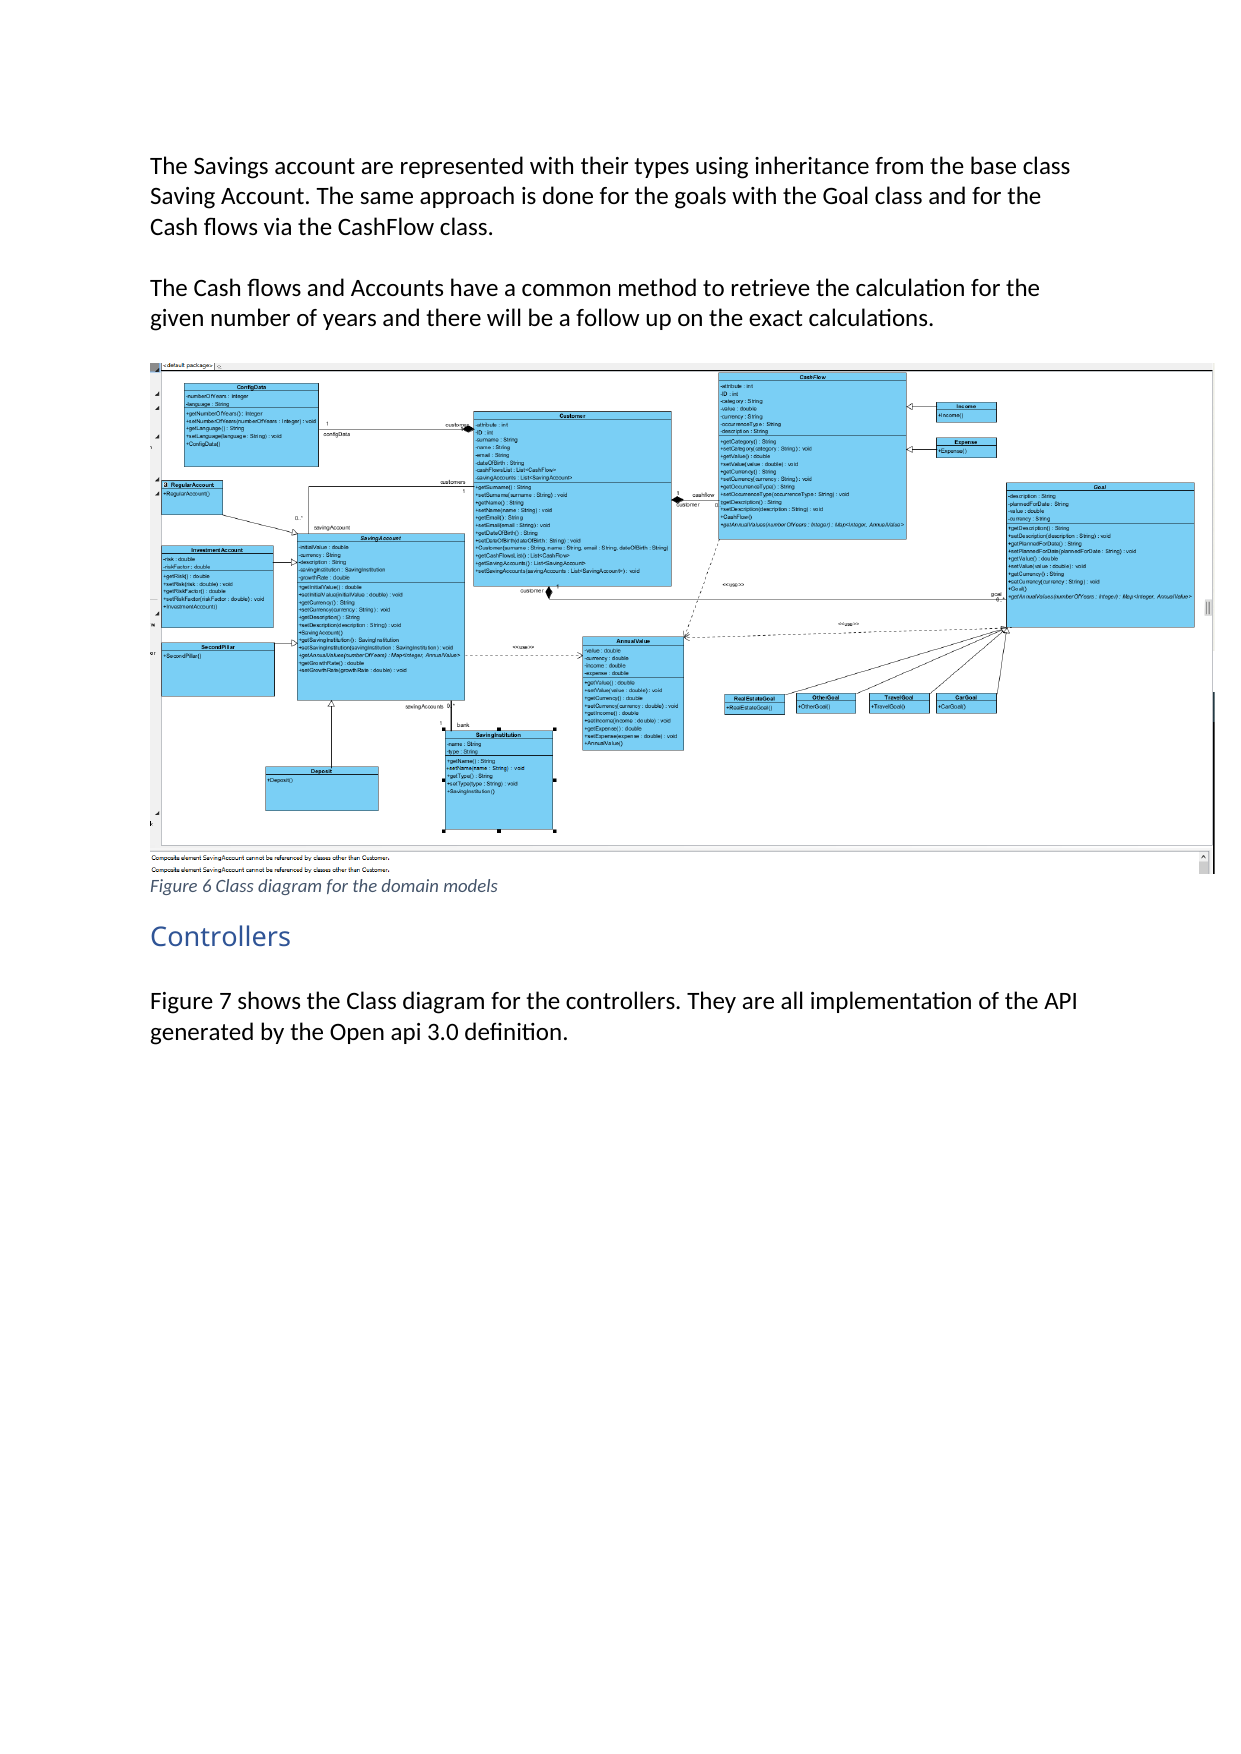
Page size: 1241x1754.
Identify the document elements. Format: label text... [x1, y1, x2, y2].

text Figure 7 shows the Class diagram for the controllers. They are all implementation of the API generated by the Open api 3.0 definition. [150, 985, 1090, 1046]
text The Cash flows and Accounts have a common method to retrieve the calculation for the given number of years and there will be a follow up on the exact calculations. [150, 272, 1090, 333]
subtitle Controllers [150, 918, 1090, 955]
text Figure 6 Class diagram for the domain models [150, 874, 1090, 897]
picture [150, 363, 1215, 874]
text The Savings account are represented with their types using inheritance from the base class Saving Account. The same approach is done for the goals with the Goal class and for the Cash flows via the CashFlow class. [150, 150, 1090, 242]
